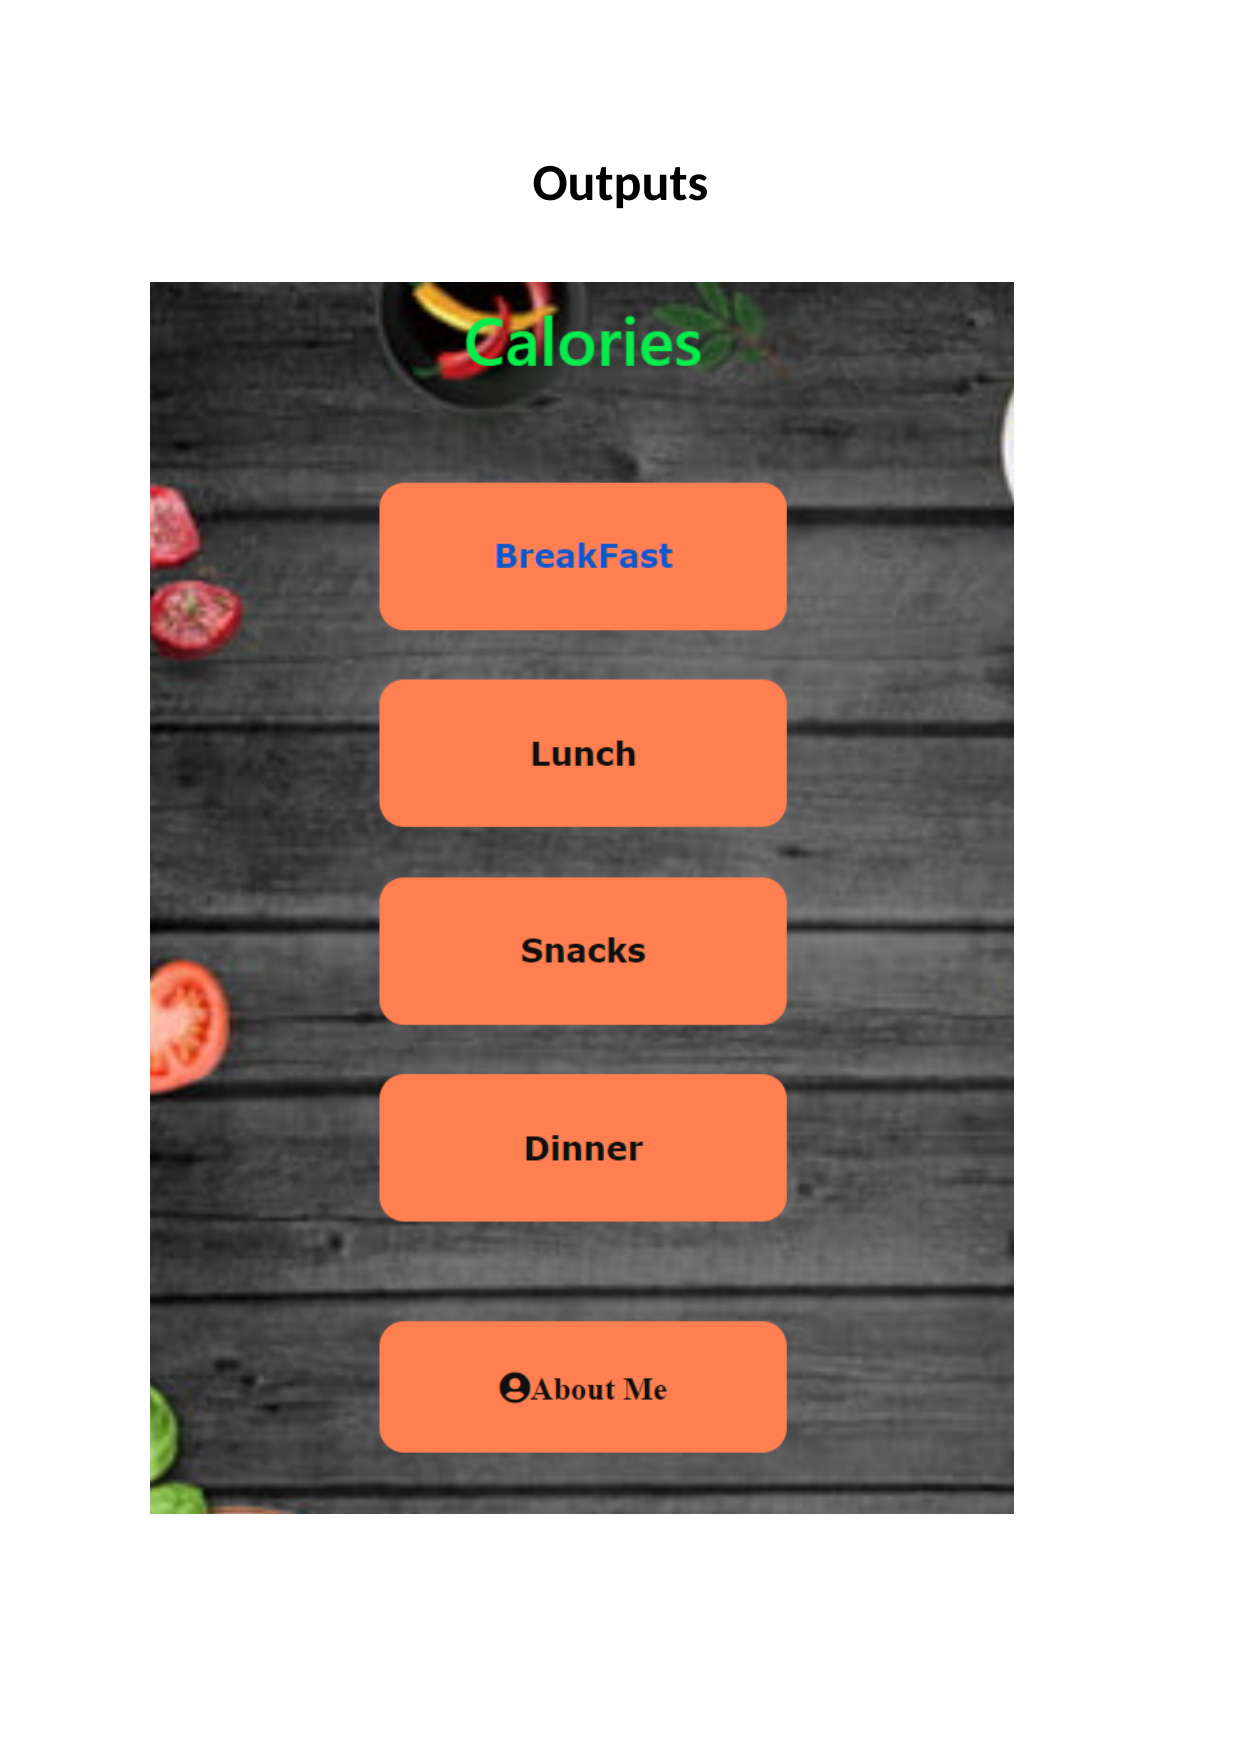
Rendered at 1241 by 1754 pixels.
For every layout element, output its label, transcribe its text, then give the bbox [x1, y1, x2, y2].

picture [150, 282, 1014, 1514]
text Outputs [150, 150, 1090, 213]
